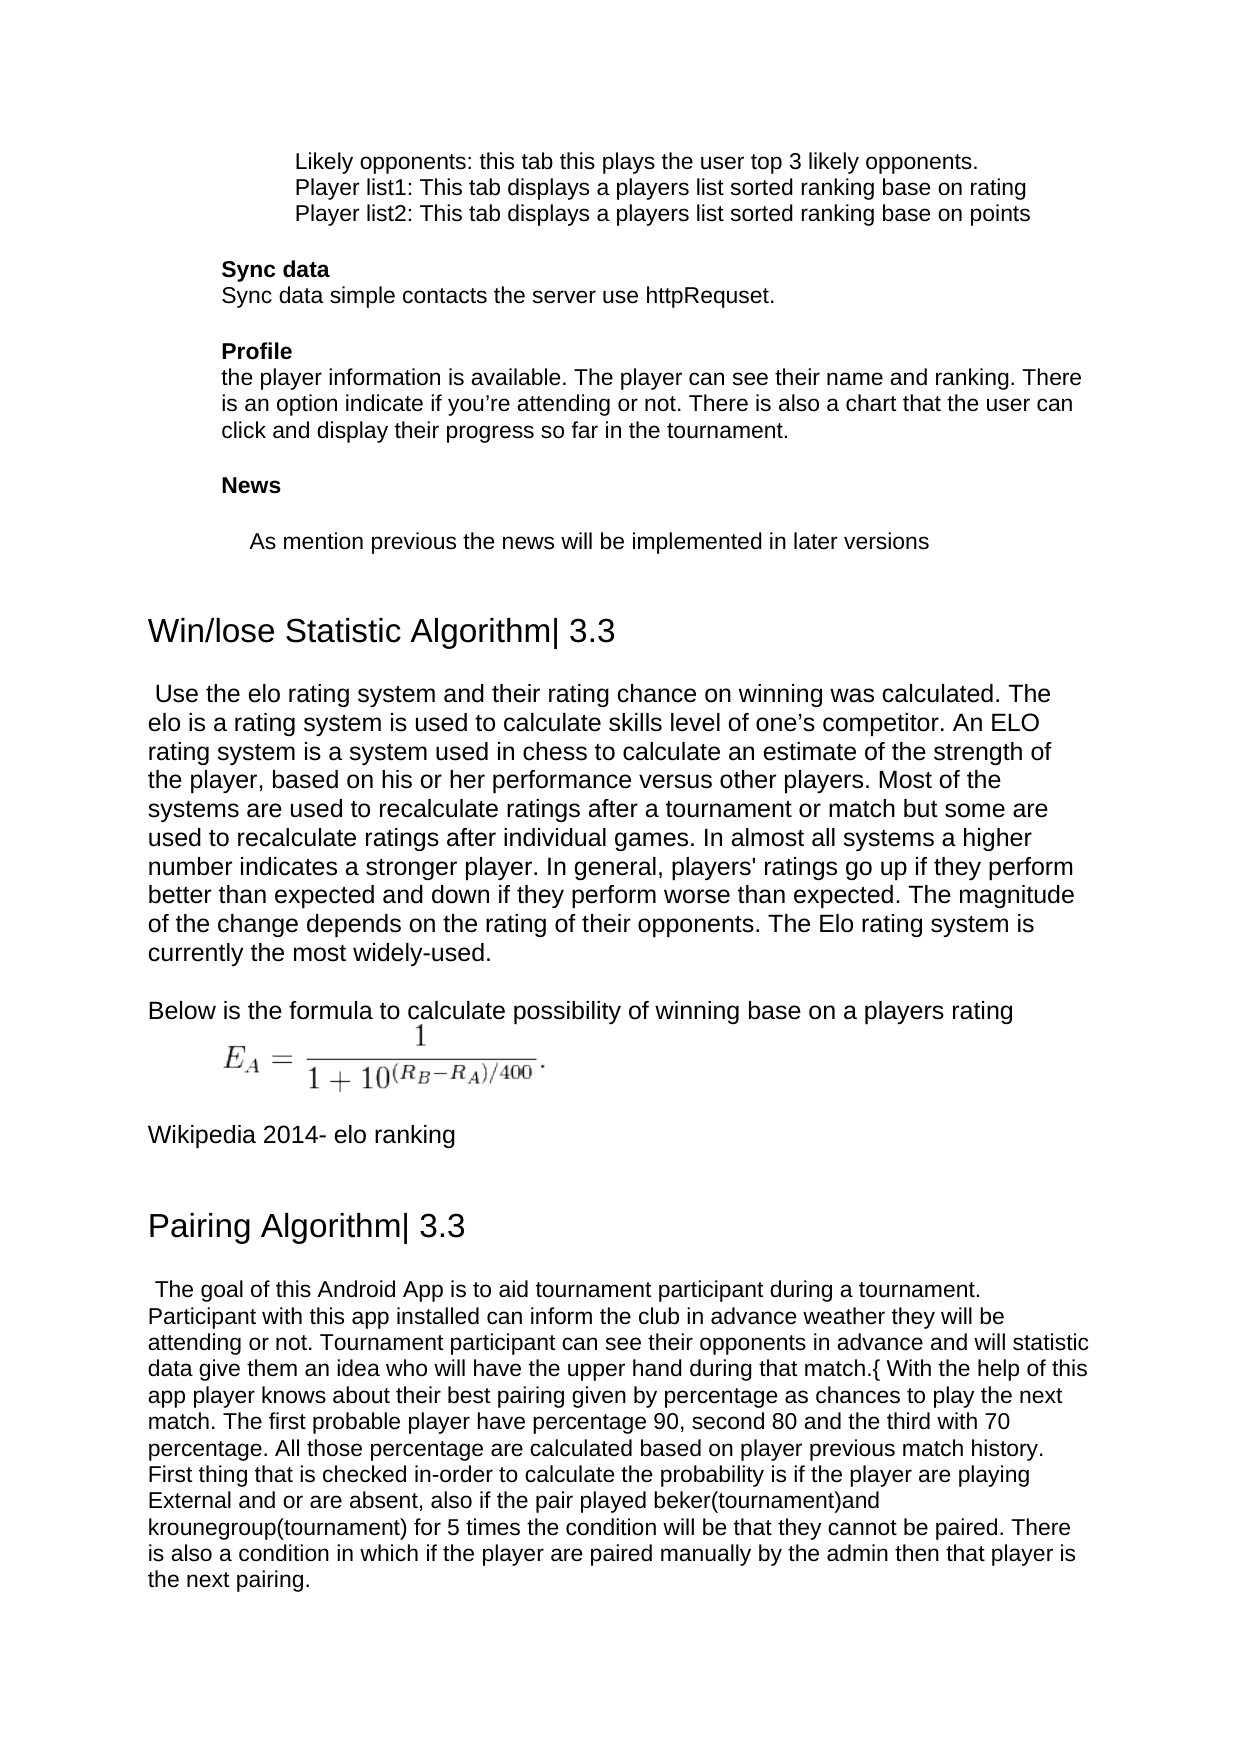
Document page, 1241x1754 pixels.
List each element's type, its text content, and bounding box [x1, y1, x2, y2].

text Profile the player information is available. The player can see their name and ranking. There is an option indicate if you’re attending or not. There is also a chart that the user can click and display their progress so far in the tournament. [221, 338, 1093, 443]
text Below is the formula to calculate possibility of winning base on a players rating [148, 996, 1093, 1024]
text The goal of this Android App is to aid tournament participant during a tournament. Participant with this app installed can inform the club in advance weather they will be attending or not. Tournament participant can see their opponents in advance and will statistic data give them an idea who will have the upper hand during that match.{ With the help of this app player knows about their best pairing given by percentage as chances to play the next match. The first probable player have percentage 90, second 80 and the third with 70 percentage. All those percentage are calculated based on player previous match history. First thing that is checked in-order to calculate the probability is if the player are playing External and or are absent, also if the pair played beker(tournament)and krounegroup(tournament) for 5 times the condition will be that they cannot be paired. There is also a condition in which if the player are paired manually by the admin then that player is the next pairing. [148, 1274, 1093, 1593]
text Wikipedia 2014- elo ranking [148, 1120, 1093, 1149]
text As mention previous the news will be implemented in later versions [148, 528, 1093, 554]
text Use the elo rating system and their rating chance on winning was calculated. The elo is a rating system is used to calculate skills level of one’s competitor. An ELO rating system is a system used in chess to calculate an estimate of the strength of the player, based on his or her performance versus other players. Most of the systems are used to recalculate ratings after a tournament or match but some are used to recalculate ratings after individual games. In almost all systems a higher number indicates a stronger player. In general, players' ratings go up if they perform better than expected and down if they perform worse than expected. The magnitude of the change depends on the rating of their opponents. The Elo rating system is currently the most widely-used. [148, 679, 1093, 967]
subtitle Win/lose Statistic Algorithm| 3.3 [148, 611, 1093, 650]
subtitle Pairing Algorithm| 3.3 [148, 1206, 1093, 1245]
text News [221, 472, 1093, 499]
picture [222, 1024, 545, 1092]
text Likely opponents: this tab this plays the user top 3 likely opponents. Player list1: This tab displays a players list sorted ranking base on rating Player list2: This tab displays a players list sorted ranking base on points [294, 148, 1093, 227]
text Sync data Sync data simple contacts the server use httpRequset. [221, 256, 1093, 308]
